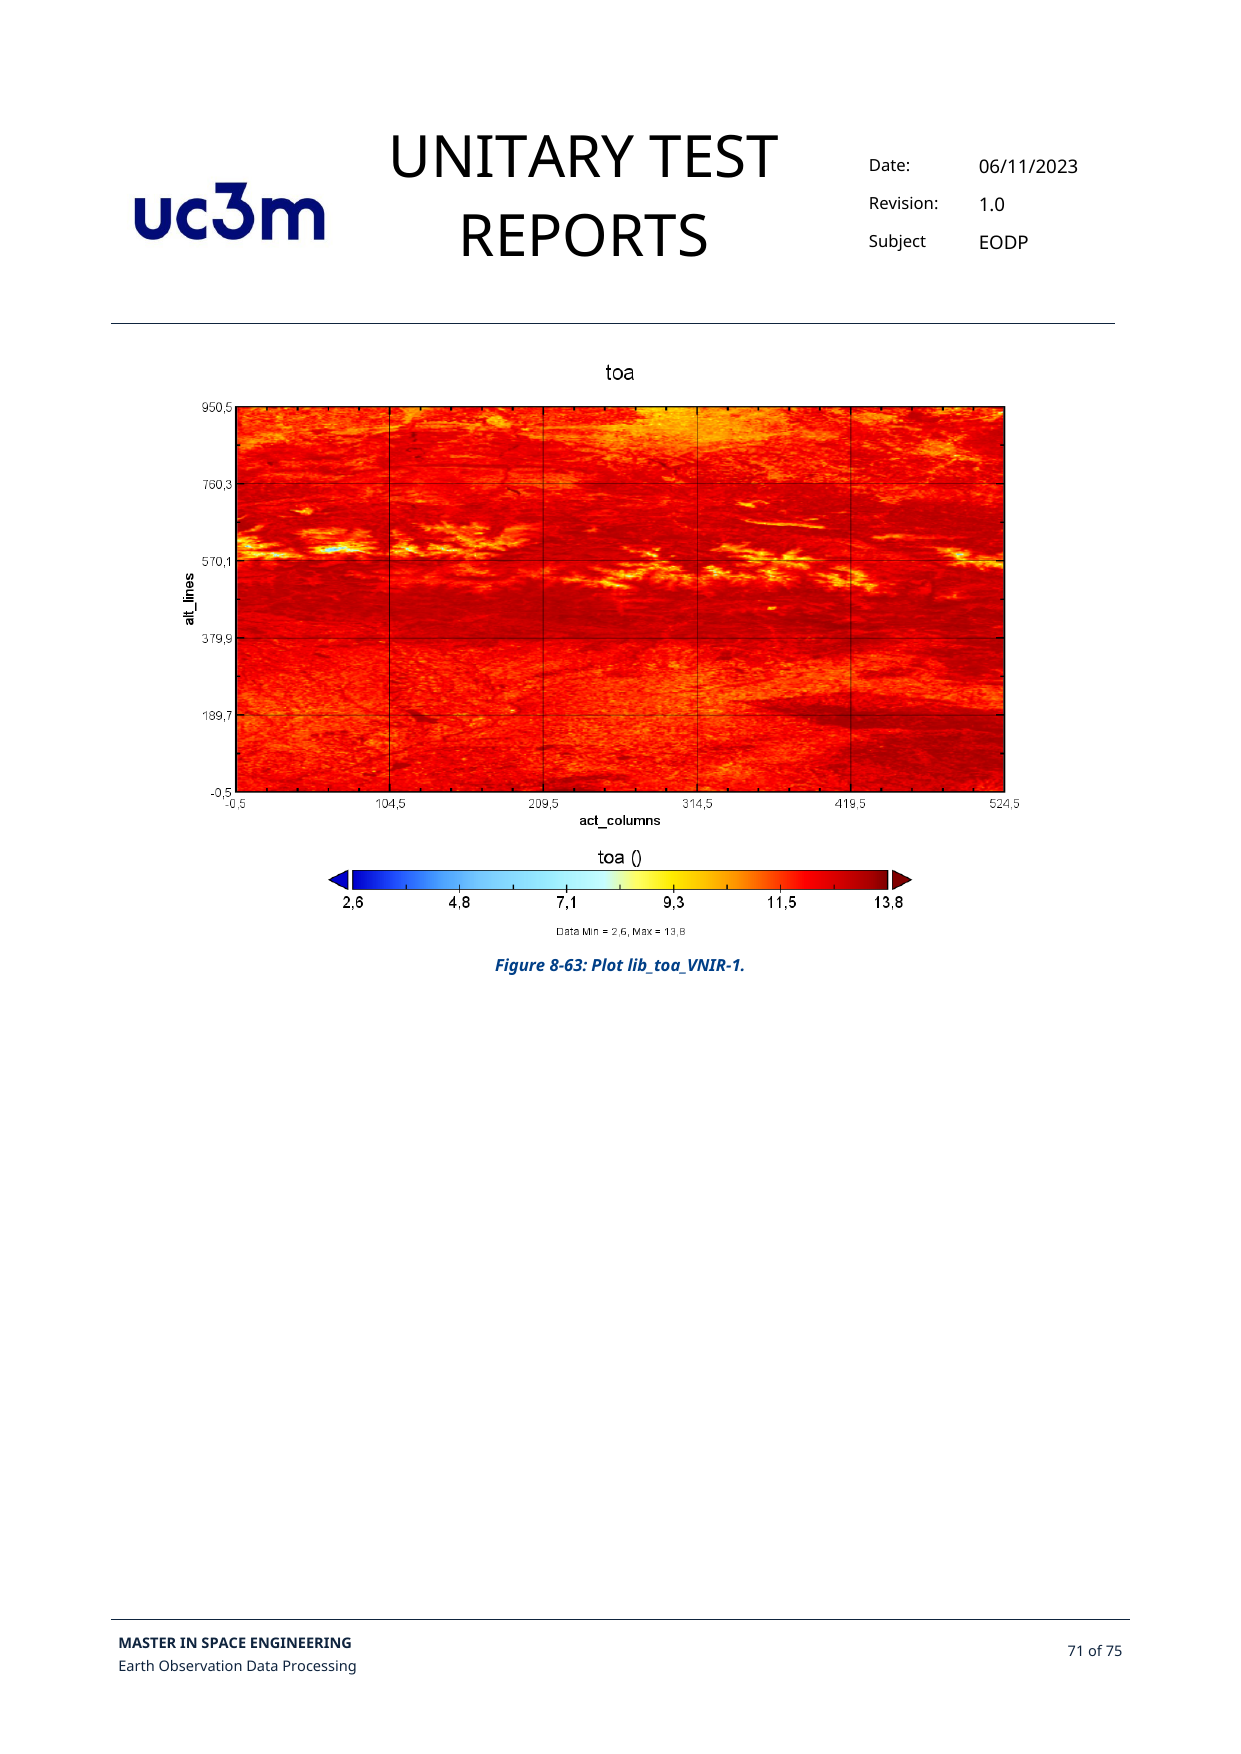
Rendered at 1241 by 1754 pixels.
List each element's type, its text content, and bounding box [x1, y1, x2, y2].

picture [118, 172, 340, 254]
picture [174, 362, 1066, 941]
